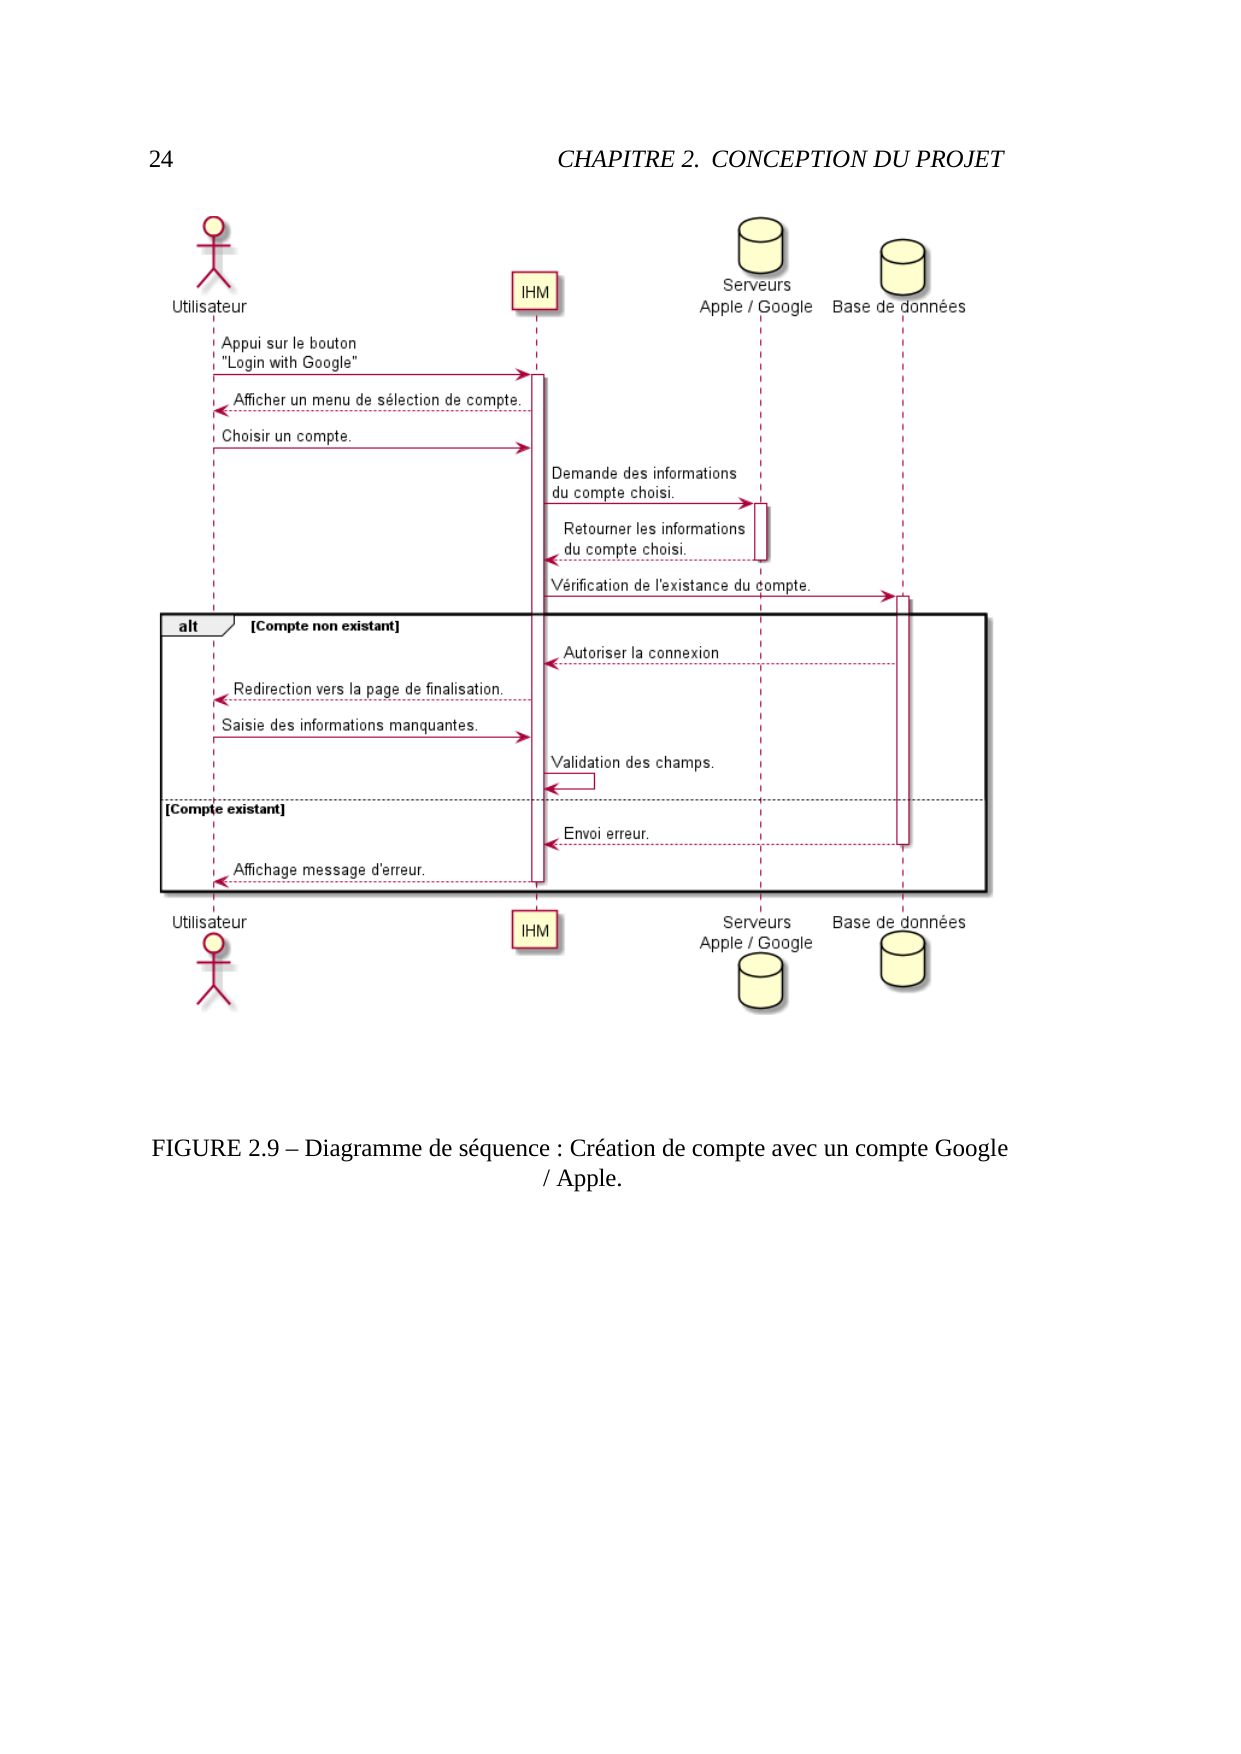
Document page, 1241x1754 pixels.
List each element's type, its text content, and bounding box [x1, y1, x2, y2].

picture [159, 216, 994, 1015]
subtitle FIGURE 2.9 – Diagramme de séquence : Création de compte avec un compte Google / Apple. [151, 1133, 1012, 1192]
text 24 CHAPITRE 2. CONCEPTION DU PROJET [149, 144, 1240, 173]
